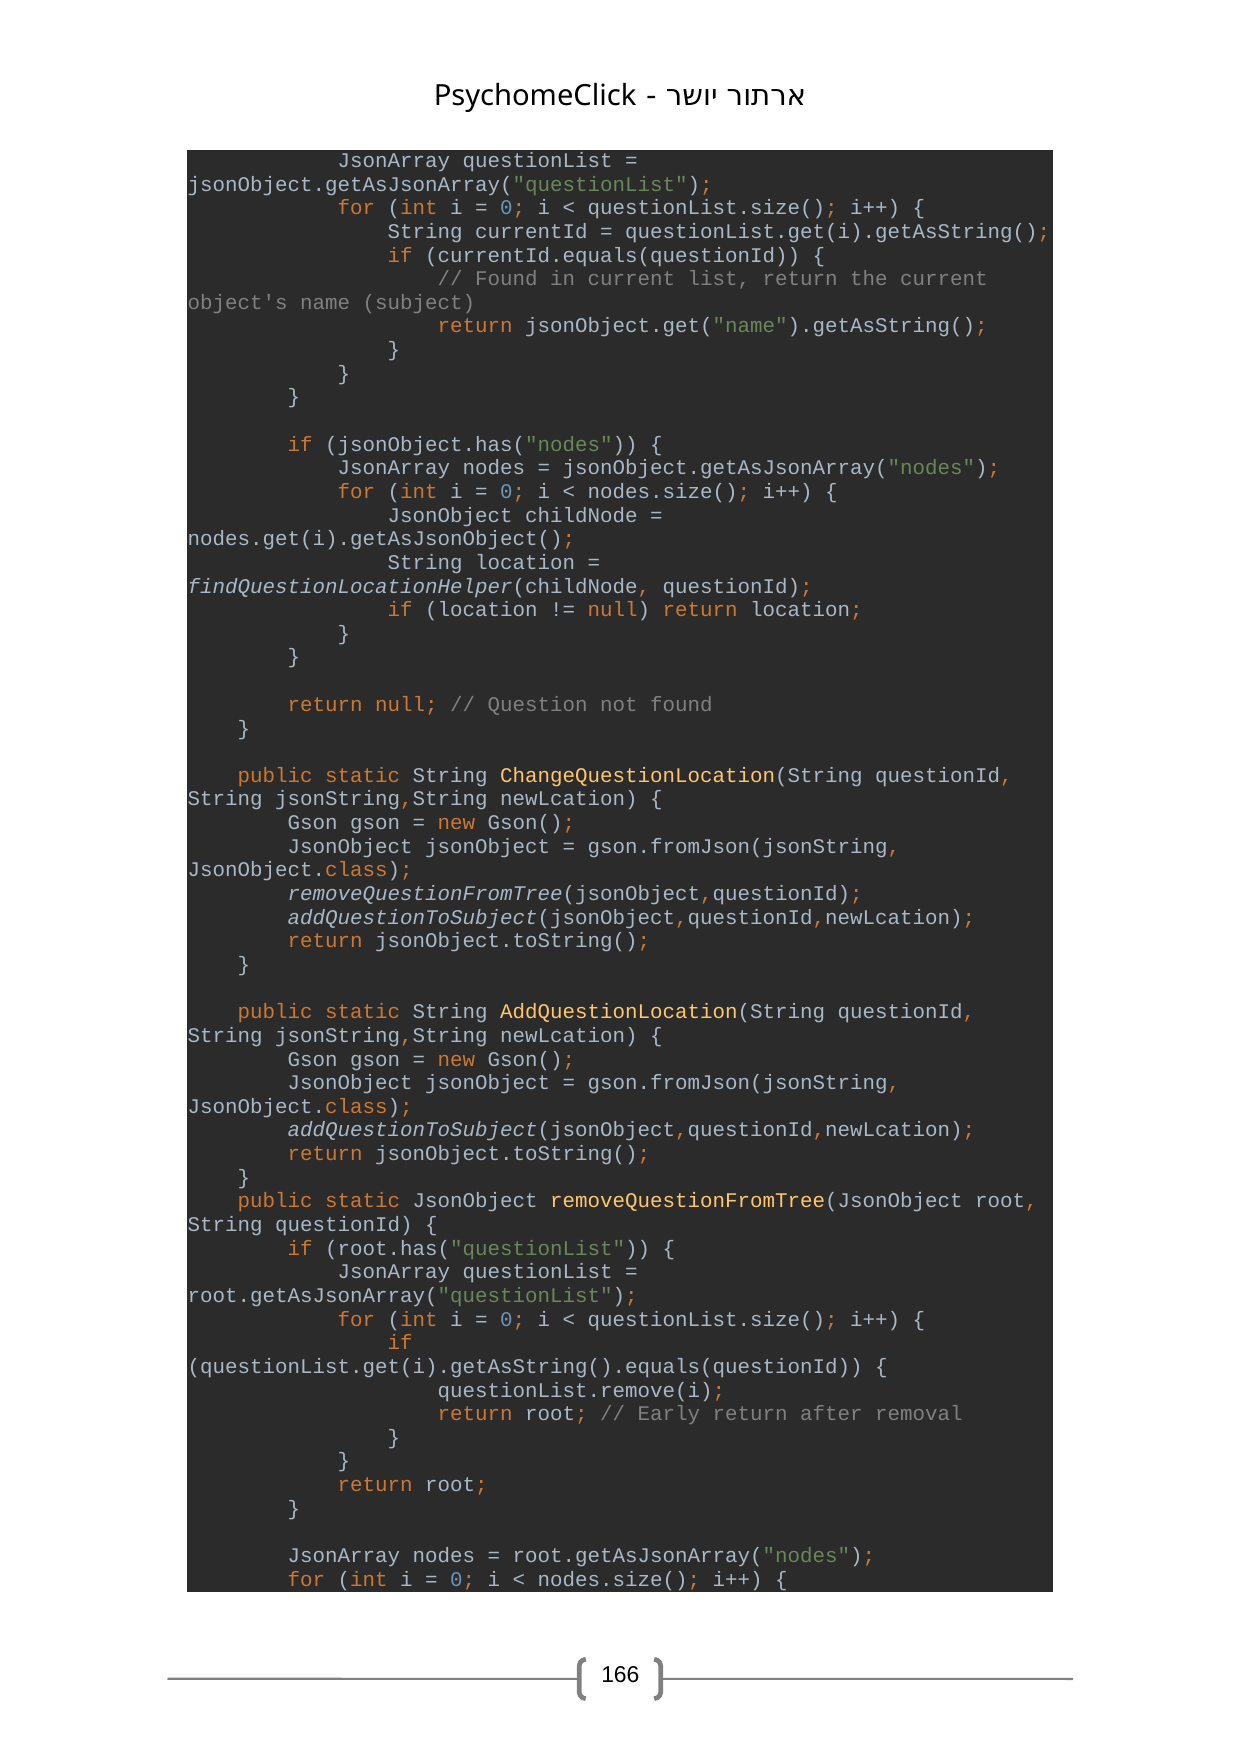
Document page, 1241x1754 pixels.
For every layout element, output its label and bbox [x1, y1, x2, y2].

text [187, 150, 1053, 1592]
